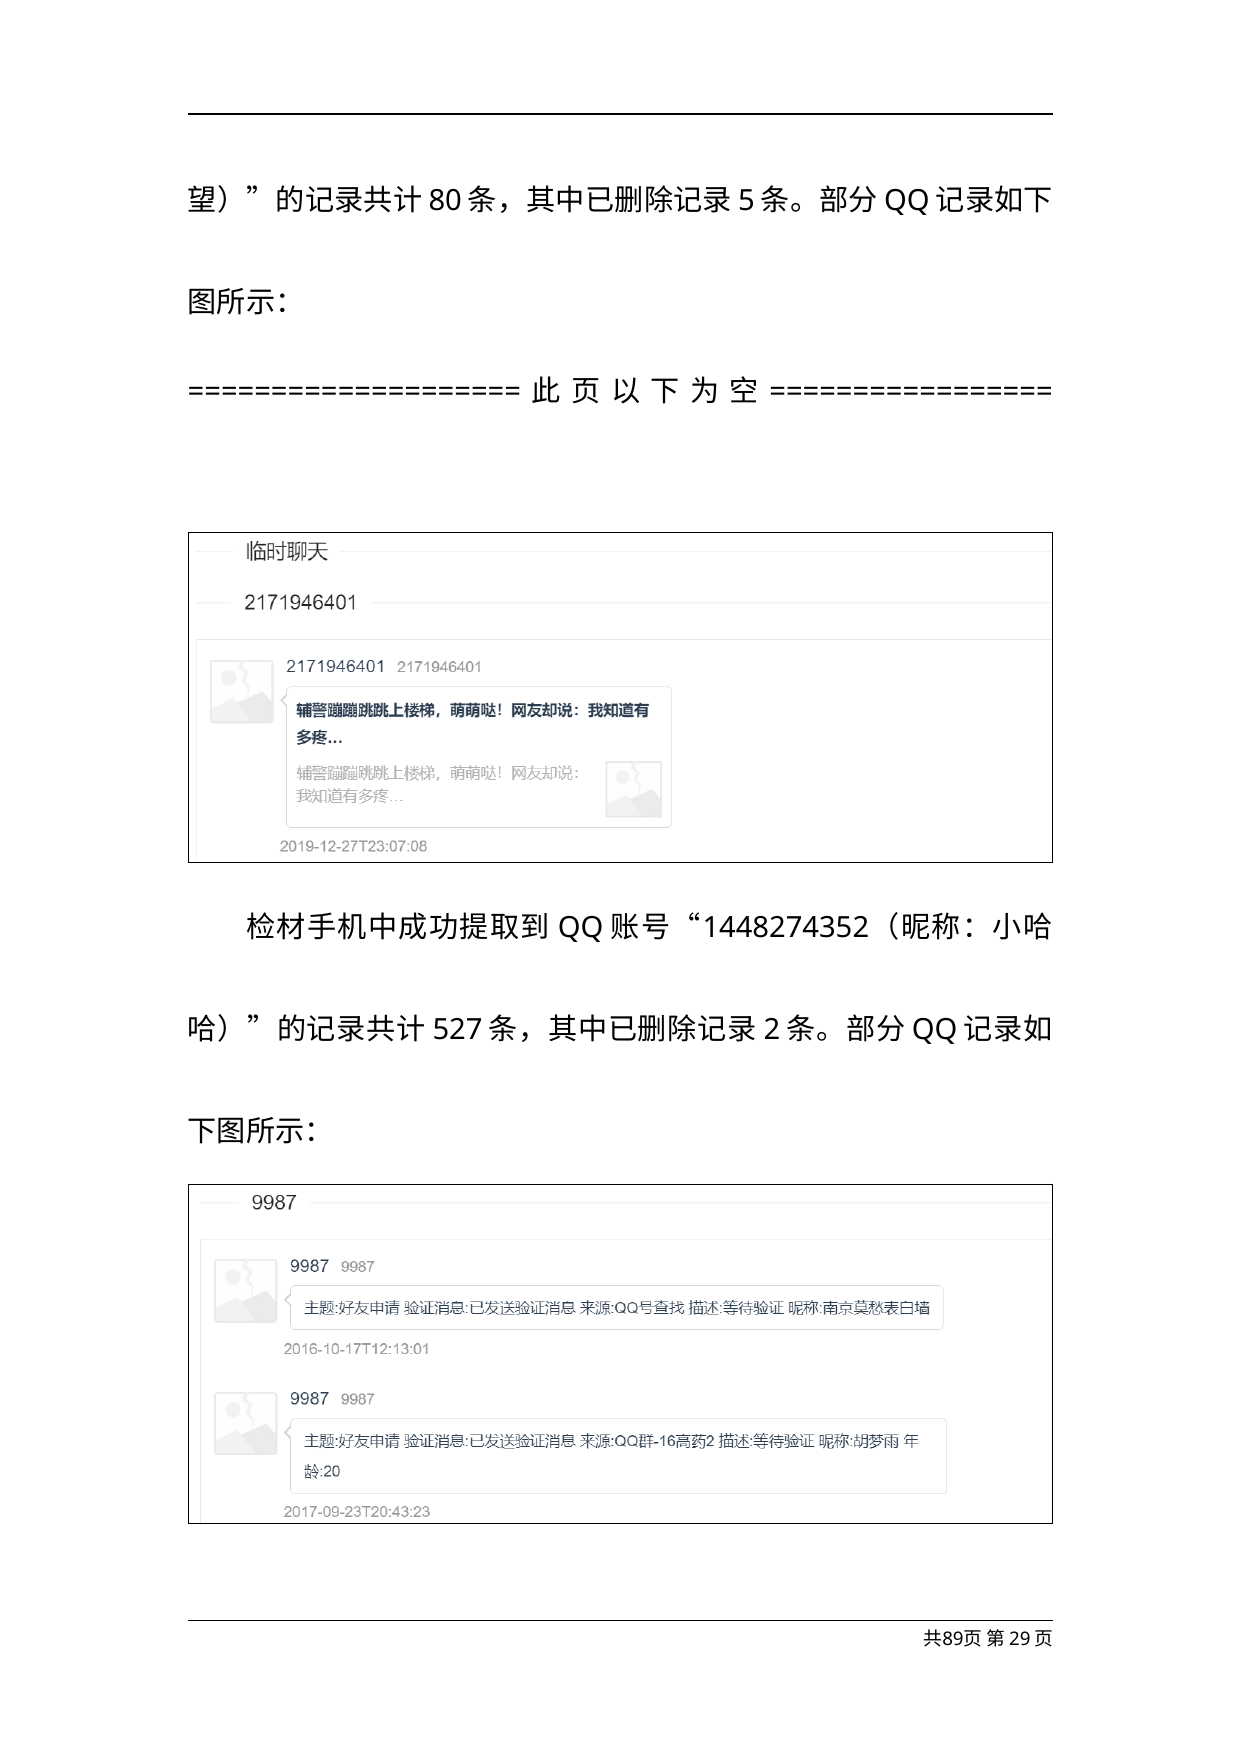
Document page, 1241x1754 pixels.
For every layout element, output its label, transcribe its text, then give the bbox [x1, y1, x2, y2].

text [187, 164, 1053, 334]
picture [189, 533, 1052, 862]
text 检材手机中成功提取到QQ账号“1448274352（昵称：小哈哈）”的记录共计527条，其中已删除记录2条。部分QQ记录如下图所示： [187, 891, 1053, 1163]
picture [189, 1185, 1052, 1523]
text ====================此页以下为空================= [187, 355, 1053, 423]
